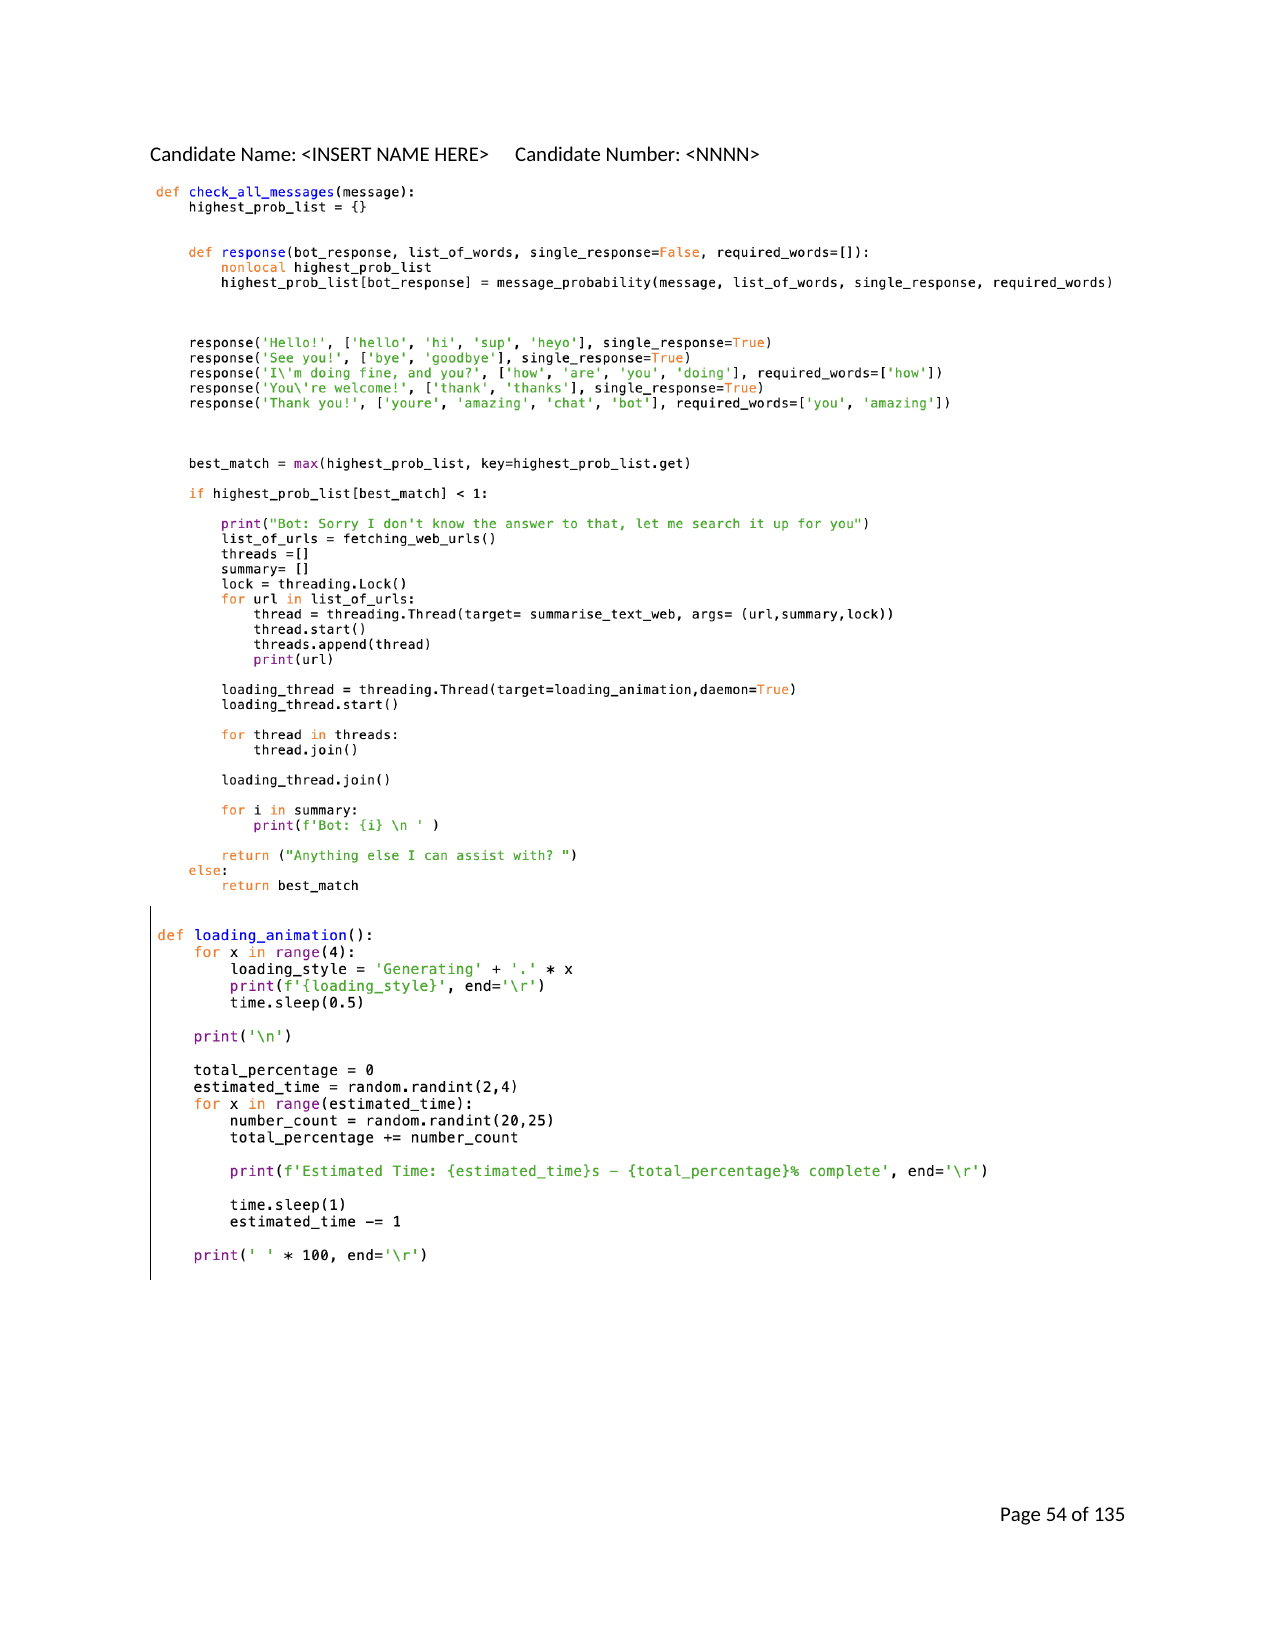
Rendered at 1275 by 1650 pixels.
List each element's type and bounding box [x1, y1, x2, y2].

picture [150, 166, 1125, 1280]
